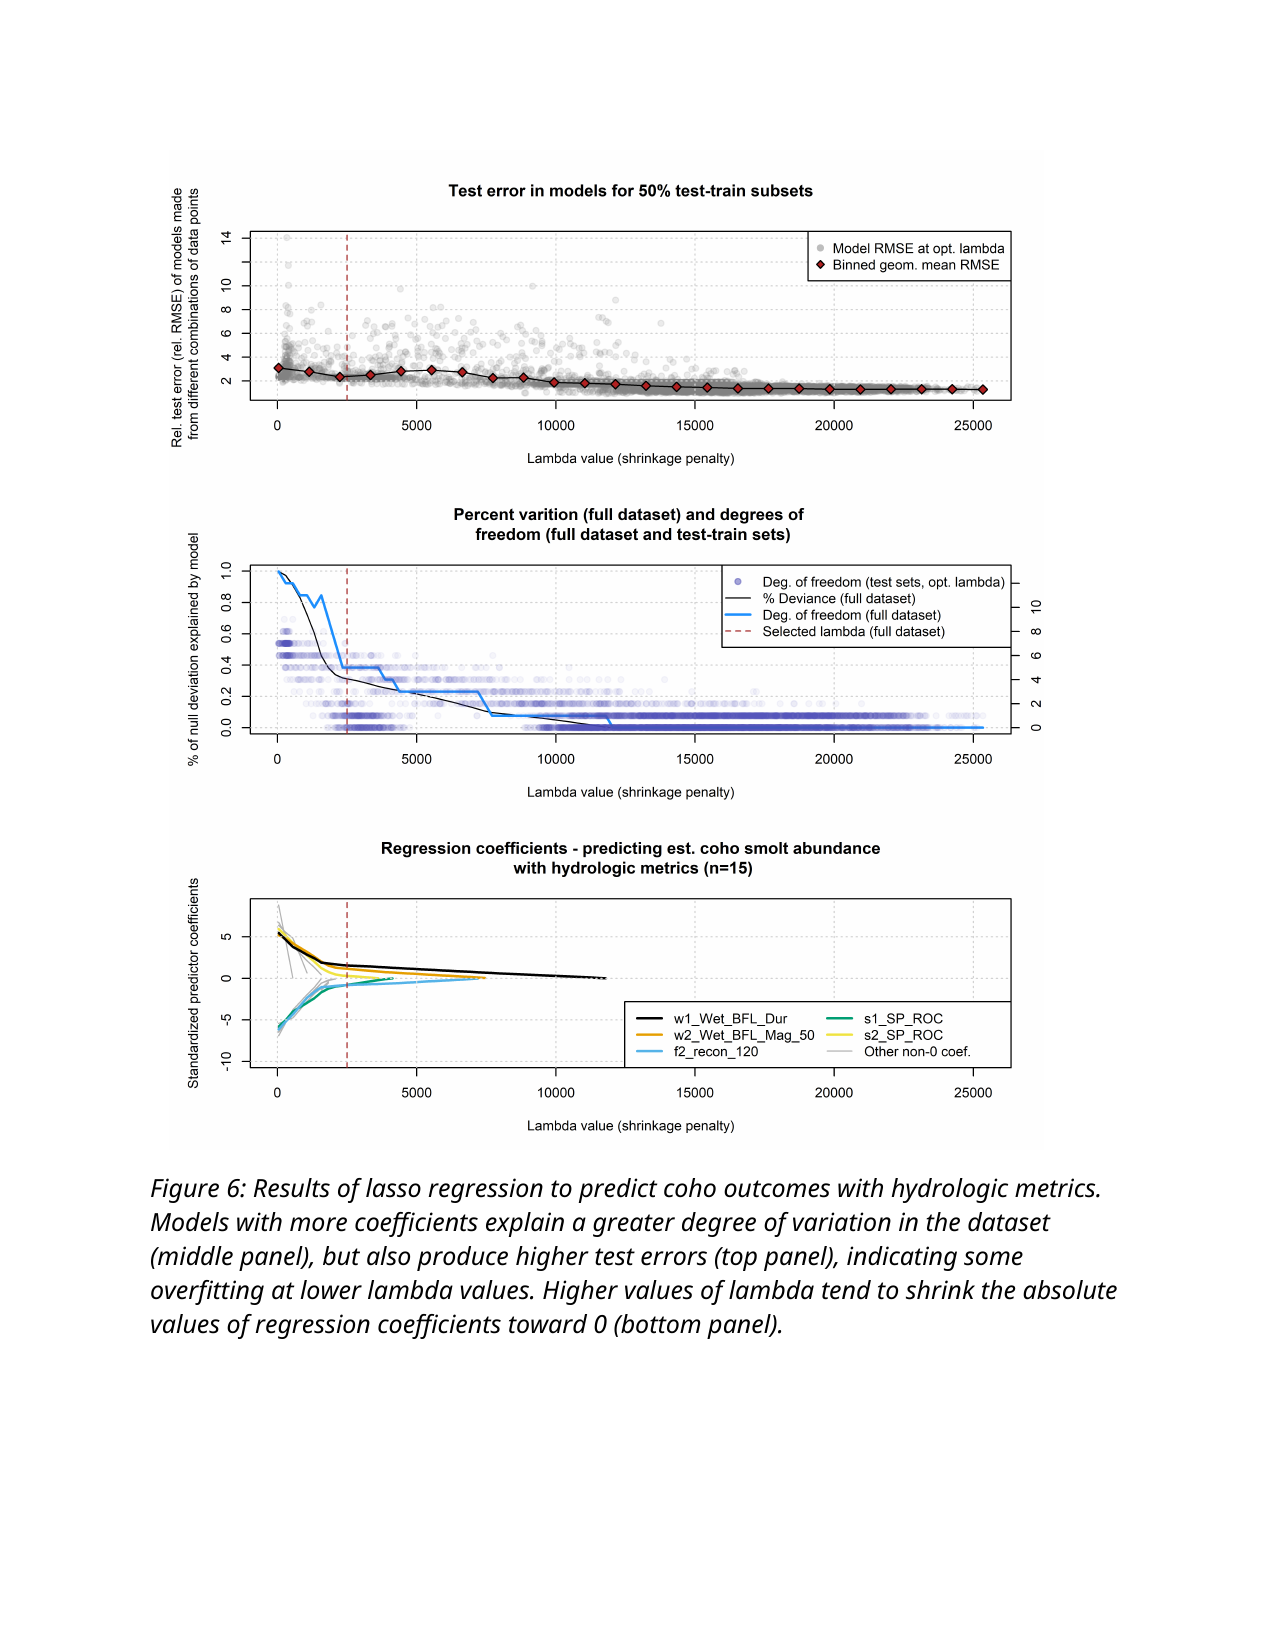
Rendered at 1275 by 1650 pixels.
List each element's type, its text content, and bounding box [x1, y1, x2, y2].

text Figure 6: Results of lasso regression to predict coho outcomes with hydrologic metrics. Models with more coefficients explain a greater degree of variation in the dataset (middle panel), but also produce higher test errors (top panel), indicating some overfitting at lower lambda values. Higher values of lambda tend to shrink the absolute values of regression coefficients toward 0 (bottom panel). [150, 1171, 1125, 1341]
picture [168, 150, 1044, 1150]
